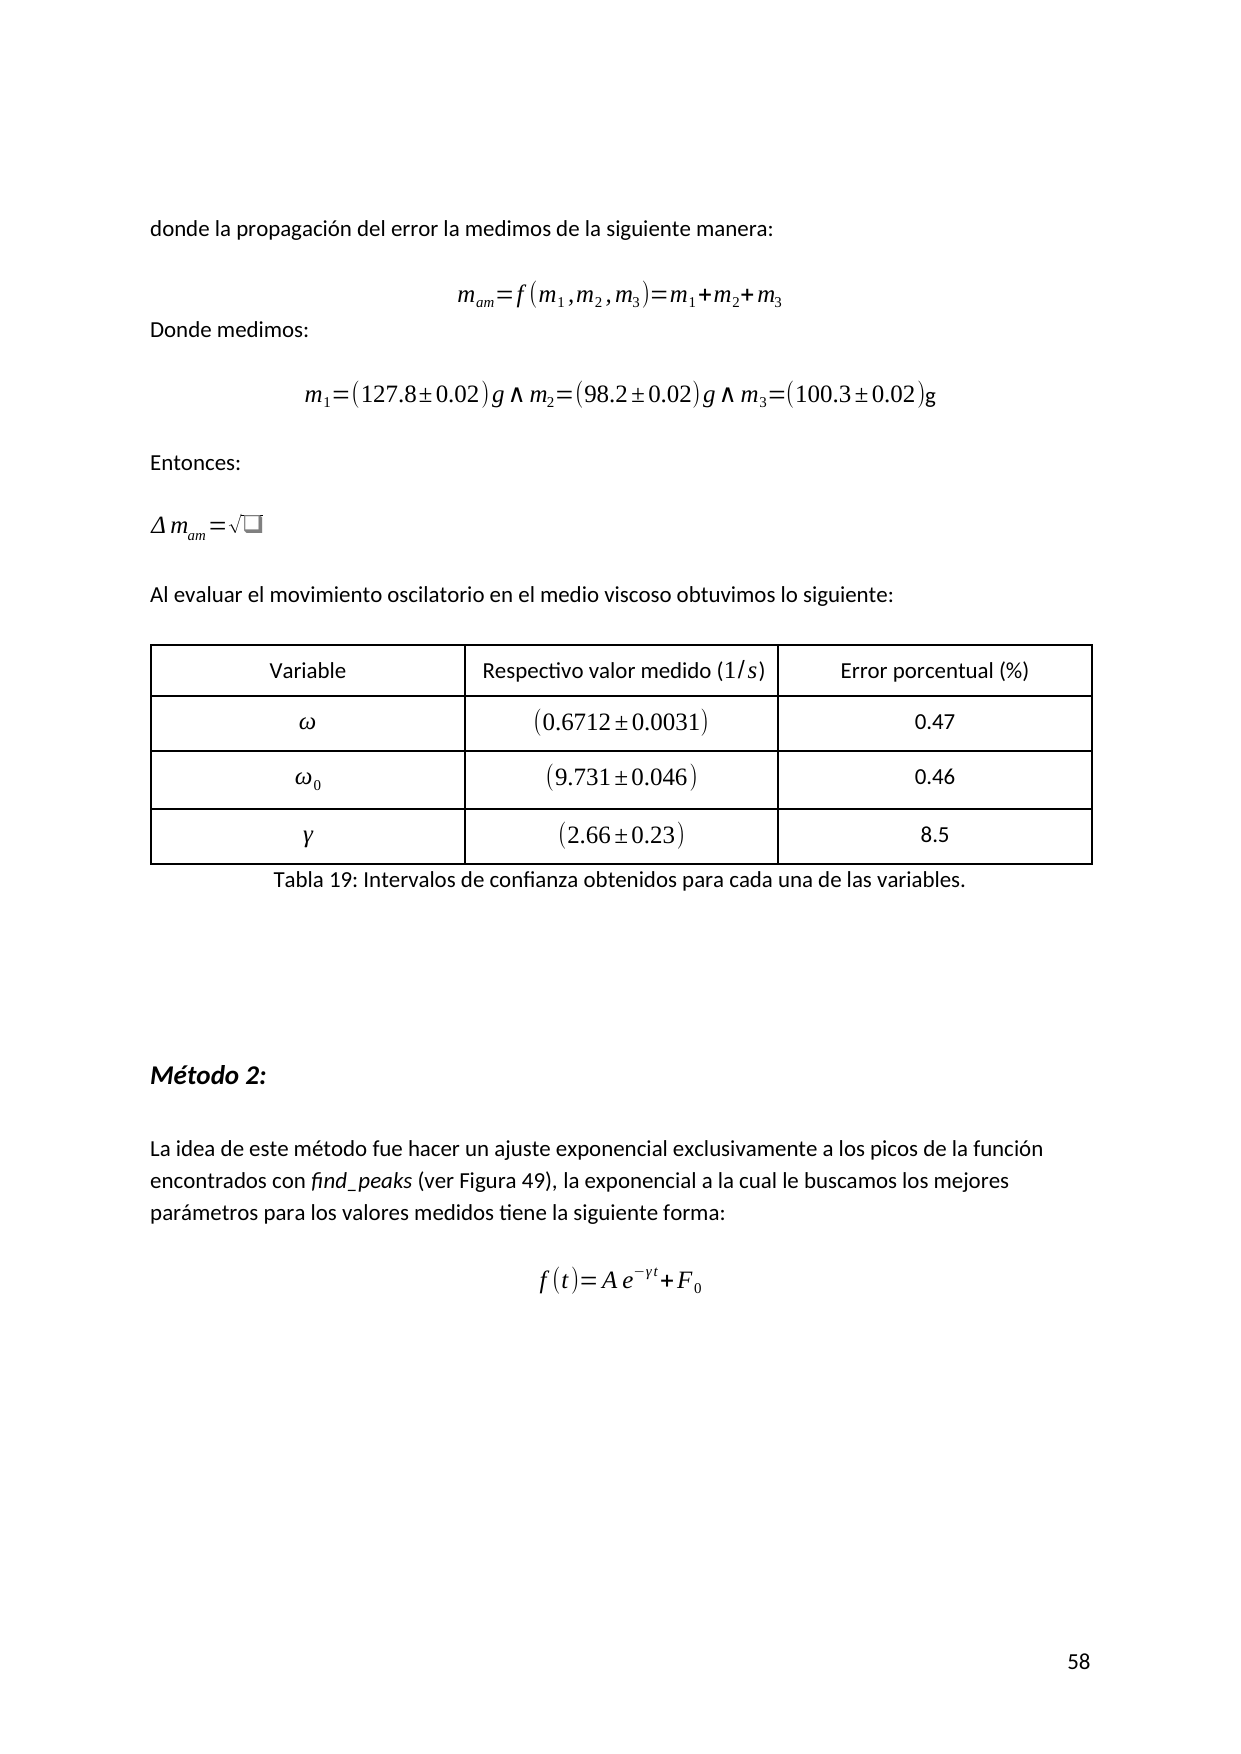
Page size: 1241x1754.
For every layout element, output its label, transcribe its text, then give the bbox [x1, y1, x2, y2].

table_cell 0.46 [779, 752, 1091, 808]
text Tabla 19: Intervalos de confianza obtenidos para cada una de las variables. [150, 865, 1090, 893]
table_cell [152, 752, 464, 808]
table_header Error porcentual (%) [779, 646, 1091, 695]
table_cell [152, 697, 464, 750]
text Método 2: [150, 1058, 1090, 1091]
table_header Variable [152, 646, 464, 695]
table_header Respectivo valor medido () [466, 646, 777, 695]
table_cell [466, 752, 777, 808]
table_cell 0.47 [779, 697, 1091, 750]
table_cell 8.5 [779, 810, 1091, 863]
table_cell [466, 697, 777, 750]
text La idea de este método fue hacer un ajuste exponencial exclusivamente a los picos de la función encontrados con find_peaks (ver Figura 49), la exponencial a la cual le buscamos los mejores parámetros para los valores medidos tiene la siguiente forma: [150, 1134, 1090, 1226]
text Donde medimos: [150, 315, 1090, 343]
table_cell [466, 810, 777, 863]
text Entonces: [150, 448, 1090, 476]
text Al evaluar el movimiento oscilatorio en el medio viscoso obtuvimos lo siguiente: [150, 580, 1090, 608]
text donde la propagación del error la medimos de la siguiente manera: [150, 214, 1090, 242]
table_cell [152, 810, 464, 863]
text g [150, 379, 1090, 411]
